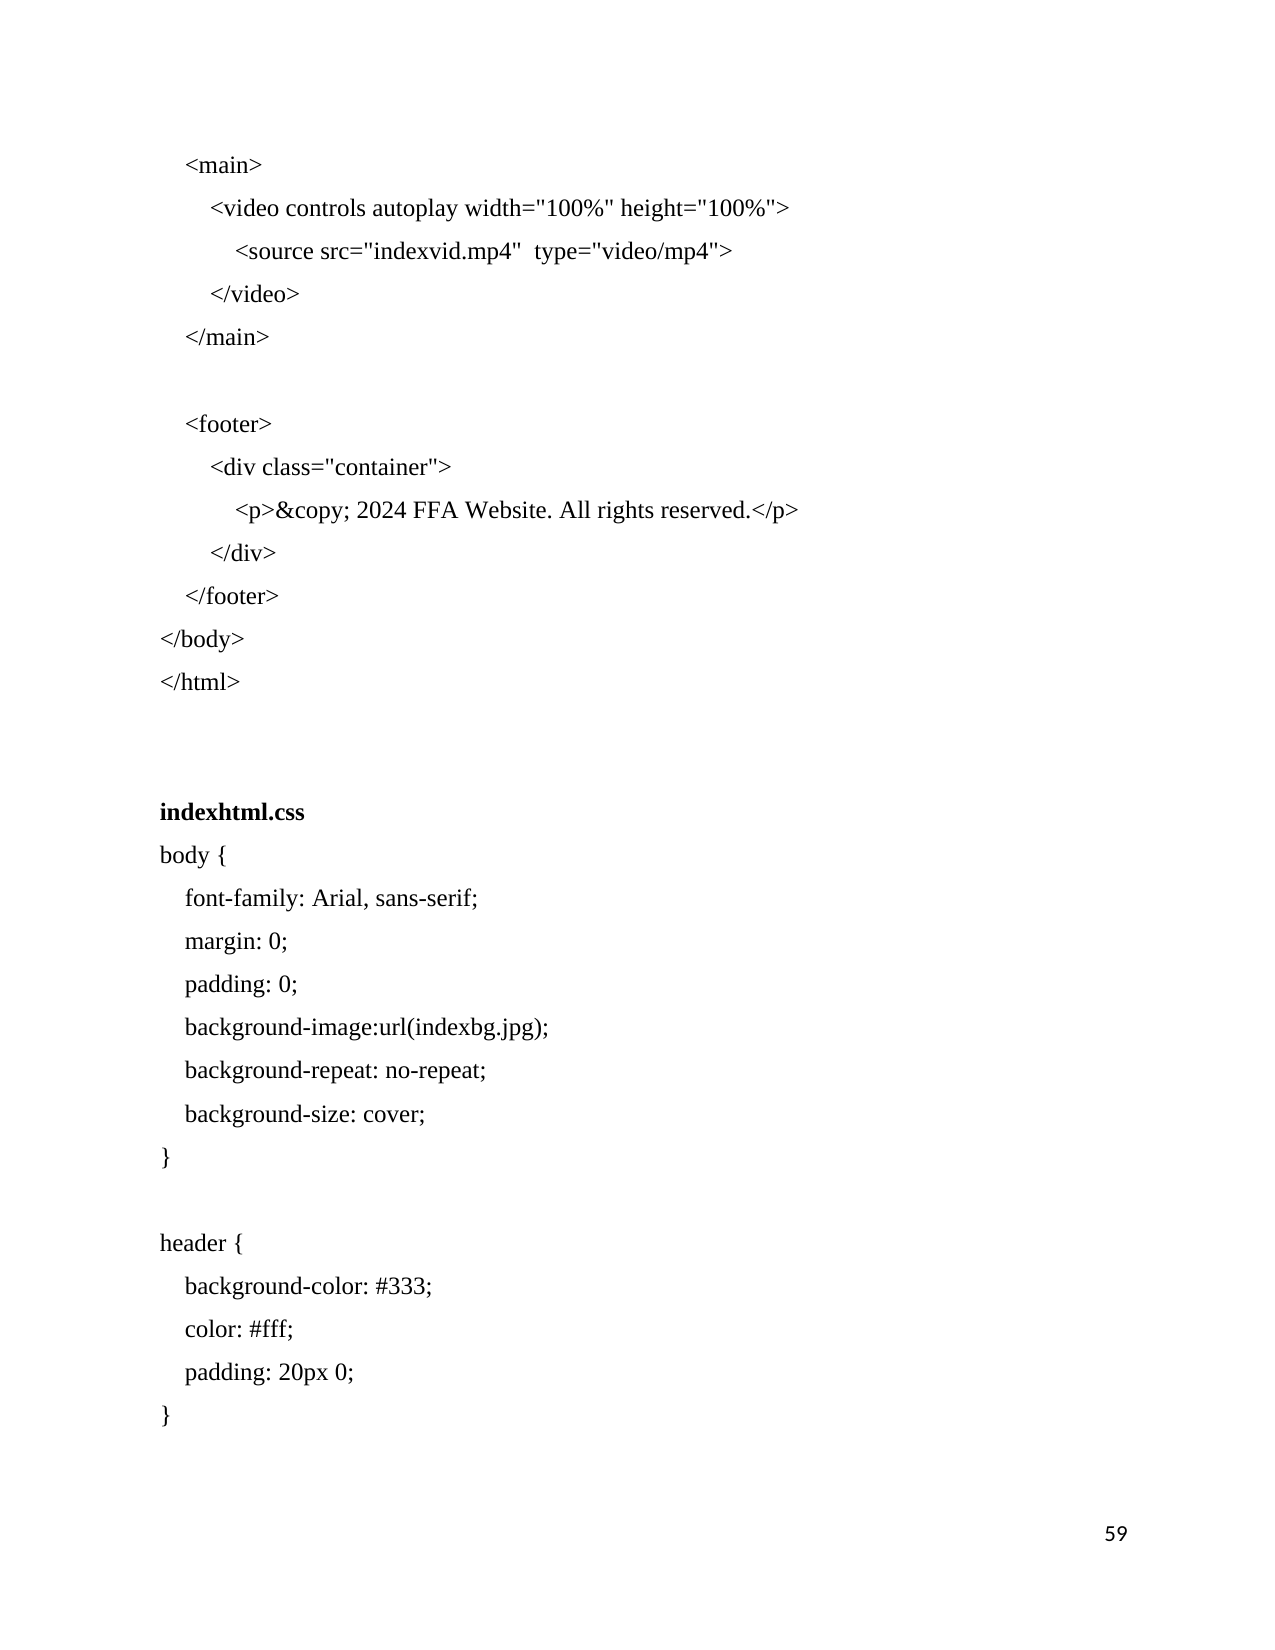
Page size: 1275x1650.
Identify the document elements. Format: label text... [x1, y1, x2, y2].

text header { [159, 1228, 1127, 1257]
text <footer> [159, 409, 1127, 437]
text </video> [159, 279, 1127, 308]
text body { [159, 840, 1127, 869]
text padding: 20px 0; [159, 1357, 1127, 1386]
text </body> [159, 624, 1127, 653]
text </html> [159, 667, 1127, 696]
text margin: 0; [159, 926, 1127, 955]
text </main> [159, 322, 1127, 351]
text <video controls autoplay width="100%" height="100%"> [159, 193, 1127, 222]
text <source src="indexvid.mp4" type="video/mp4"> [159, 236, 1127, 265]
text background-size: cover; [159, 1099, 1127, 1127]
text <p>&copy; 2024 FFA Website. All rights reserved.</p> [159, 495, 1127, 524]
text </footer> [159, 581, 1127, 610]
text <div class="container"> [159, 452, 1127, 481]
text font-family: Arial, sans-serif; [159, 883, 1127, 912]
text color: #fff; [159, 1314, 1127, 1343]
text background-image:url(indexbg.jpg); [159, 1012, 1127, 1041]
text } [159, 1401, 1127, 1429]
text padding: 0; [159, 969, 1127, 998]
text } [159, 1142, 1127, 1171]
text background-repeat: no-repeat; [159, 1056, 1127, 1084]
text background-color: #333; [159, 1271, 1127, 1300]
text indexhtml.css [159, 797, 1127, 826]
text </div> [159, 538, 1127, 567]
text <main> [159, 150, 1127, 179]
